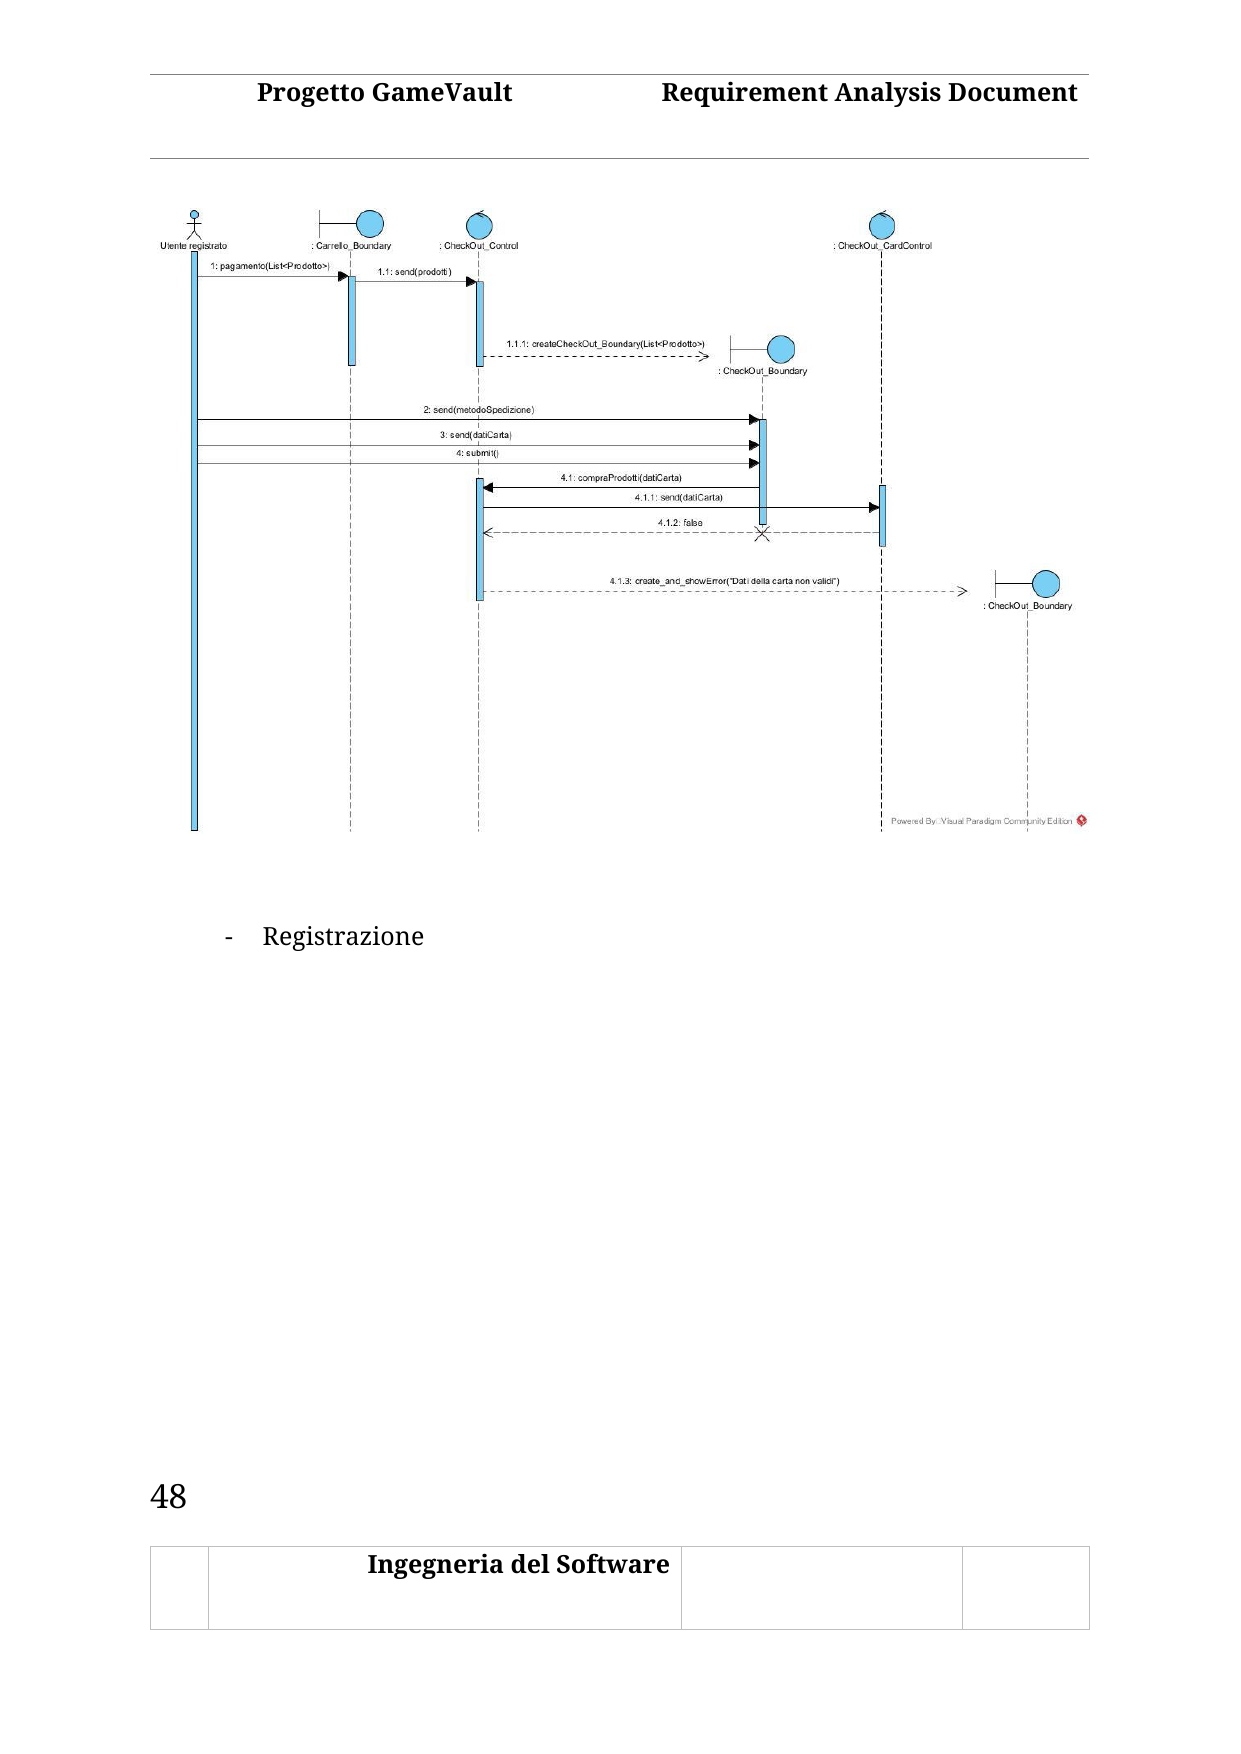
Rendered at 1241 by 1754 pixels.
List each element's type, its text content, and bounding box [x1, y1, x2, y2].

picture [150, 208, 1091, 834]
list Registrazione [225, 918, 1090, 952]
